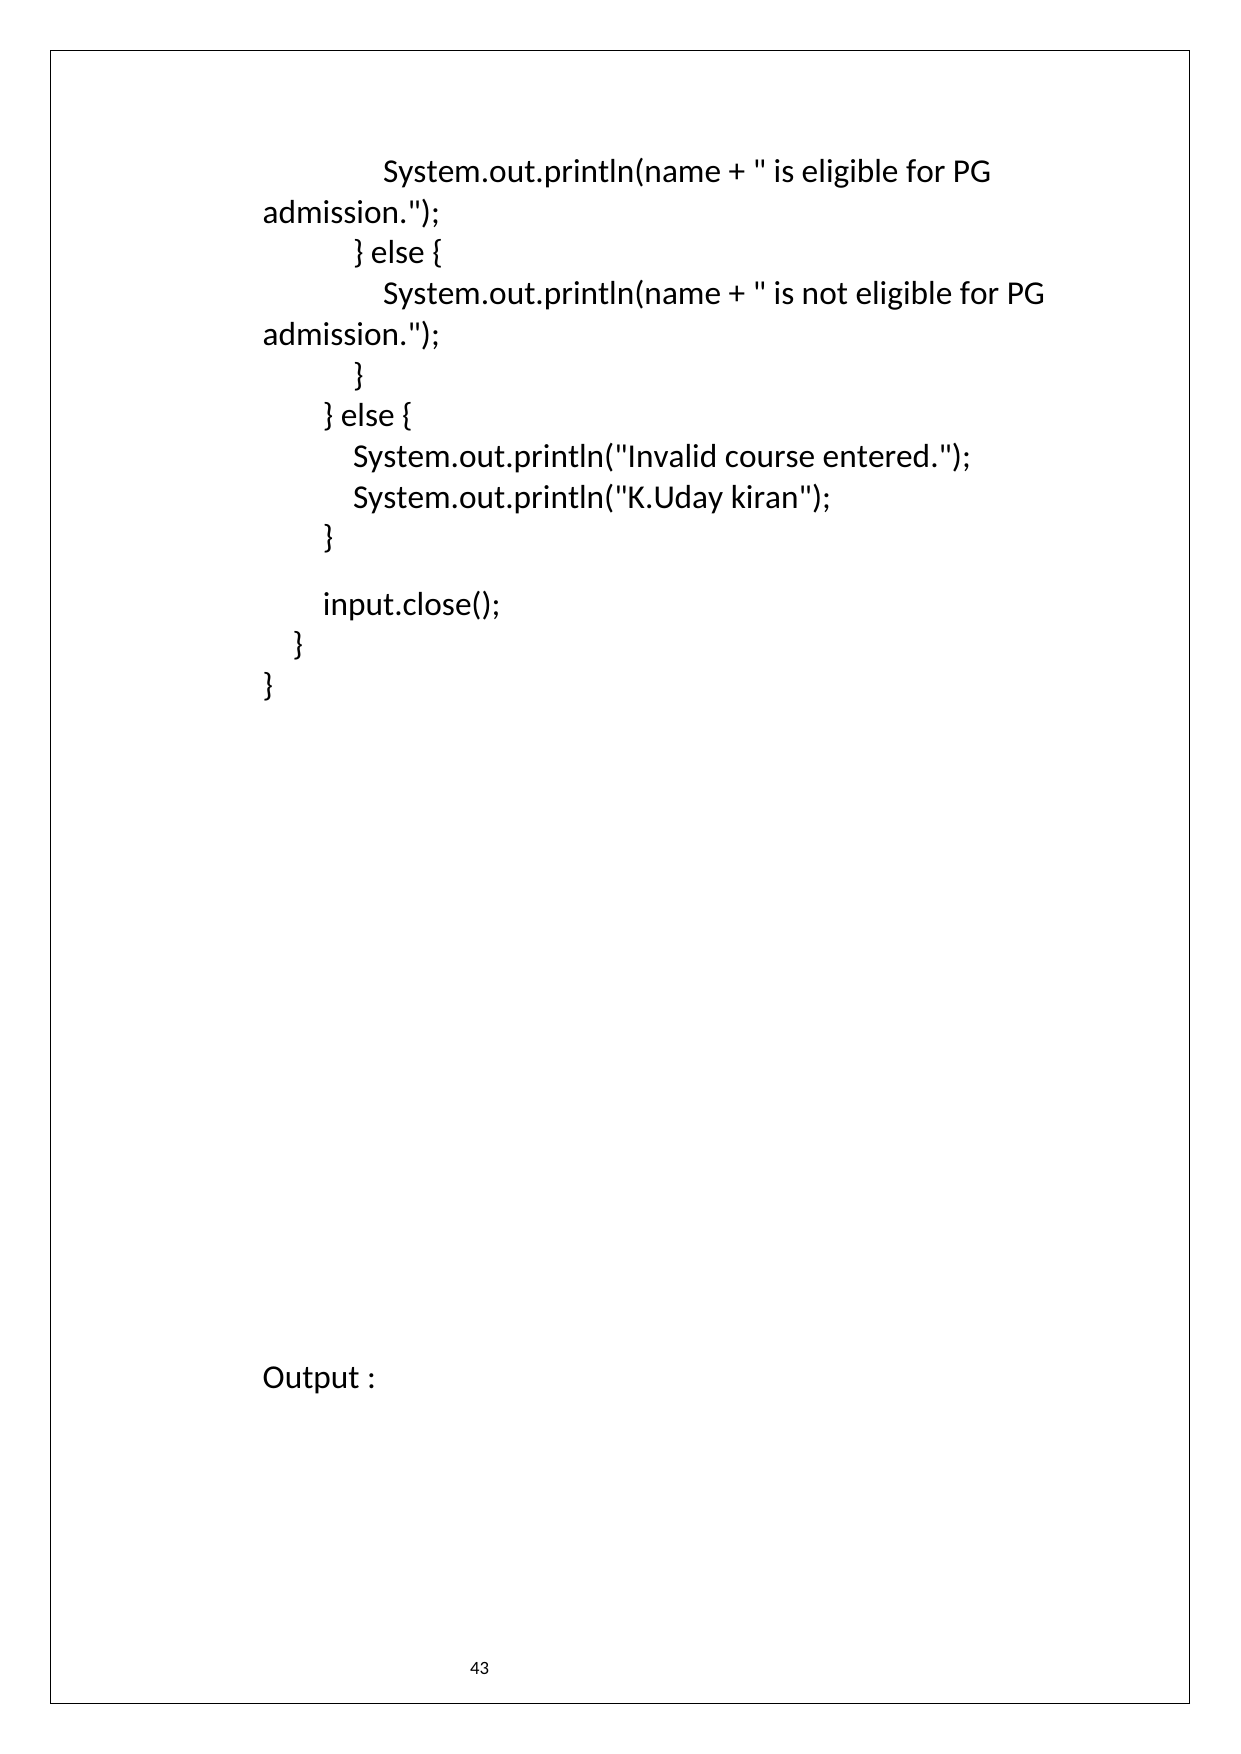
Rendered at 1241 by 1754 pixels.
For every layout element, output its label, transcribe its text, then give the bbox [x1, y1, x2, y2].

text System.out.println(name + " is eligible for PG admission."); [262, 150, 1053, 231]
text Output : [262, 1357, 1053, 1397]
text } [262, 354, 1053, 394]
text } [262, 664, 1053, 705]
text } [262, 517, 1053, 557]
text } [262, 623, 1053, 664]
text System.out.println("Invalid course entered."); [262, 435, 1053, 476]
text System.out.println("K.Uday kiran"); [262, 476, 1053, 517]
text } else { [262, 231, 1053, 272]
text input.close(); [262, 583, 1053, 623]
text System.out.println(name + " is not eligible for PG admission."); [262, 272, 1053, 354]
text } else { [262, 394, 1053, 435]
